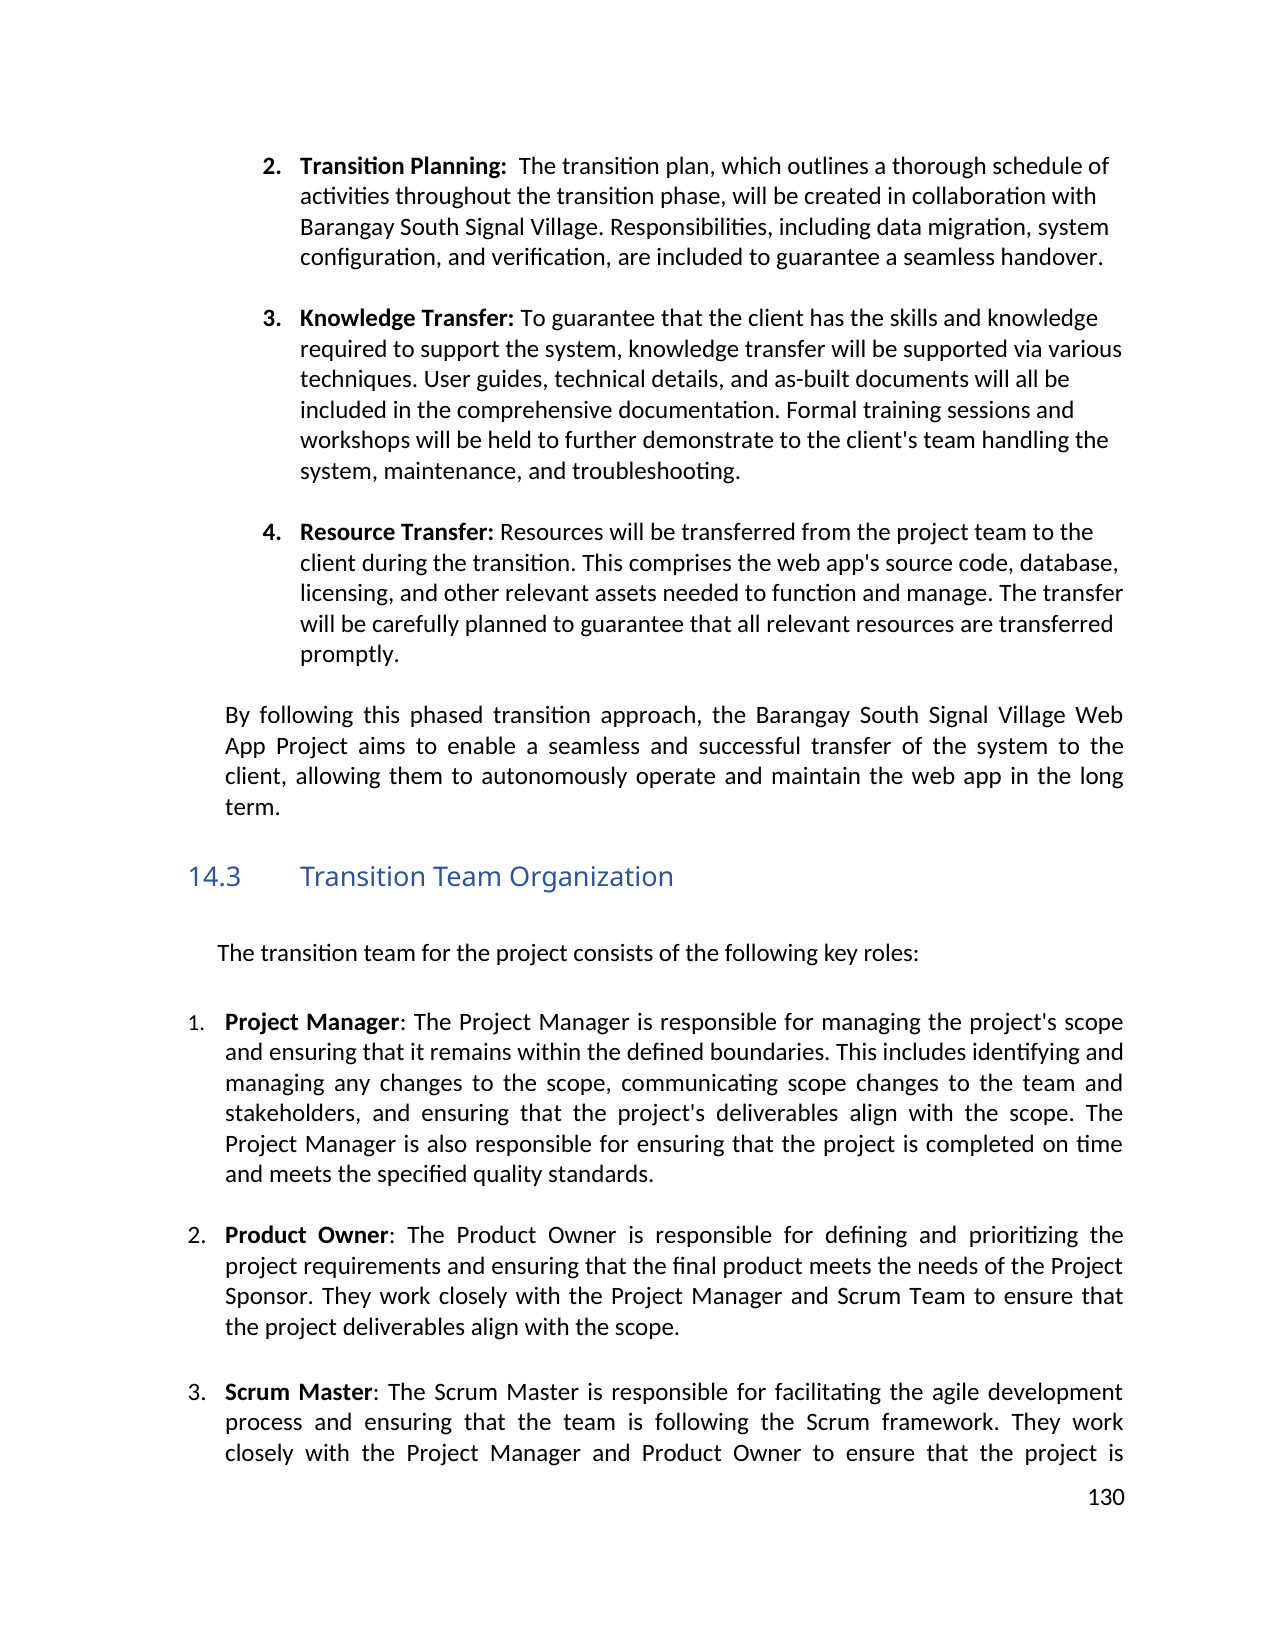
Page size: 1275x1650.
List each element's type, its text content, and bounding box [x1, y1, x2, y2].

text The transition team for the project consists of the following key roles: [217, 937, 1125, 967]
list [187, 1376, 1125, 1467]
list Transition Planning: The transition plan, which outlines a thorough schedule of activities throughout the transition phase, will be created in collaboration with Barangay South Signal Village. Responsibilities, including data migration, system configuration, and verification, are included to guarantee a seamless handover. [262, 150, 1125, 272]
list Resource Transfer: Resources will be transferred from the project team to the client during the transition. This comprises the web app's source code, database, licensing, and other relevant assets needed to function and manage. The transfer will be carefully planned to guarantee that all relevant resources are transferred promptly. [262, 516, 1125, 669]
list Project Manager: The Project Manager is responsible for managing the project's scope and ensuring that it remains within the defined boundaries. This includes identifying and managing any changes to the scope, communicating scope changes to the team and stakeholders, and ensuring that the project's deliverables align with the scope. The Project Manager is also responsible for ensuring that the project is completed on time and meets the specified quality standards. [187, 1006, 1125, 1189]
subtitle Transition Team Organization [187, 857, 1125, 894]
list Knowledge Transfer: To guarantee that the client has the skills and knowledge required to support the system, knowledge transfer will be supported via various techniques. User guides, technical details, and as-built documents will all be included in the comprehensive documentation. Formal training sessions and workshops will be held to further demonstrate to the client's team handling the system, maintenance, and troubleshooting. [262, 303, 1125, 486]
list Product Owner: The Product Owner is responsible for defining and prioritizing the project requirements and ensuring that the final product meets the needs of the Project Sponsor. They work closely with the Project Manager and Scrum Team to ensure that the project deliverables align with the scope. [187, 1219, 1125, 1341]
text By following this phased transition approach, the Barangay South Signal Village Web App Project aims to enable a seamless and successful transfer of the system to the client, allowing them to autonomously operate and maintain the web app in the long term. [225, 699, 1125, 821]
